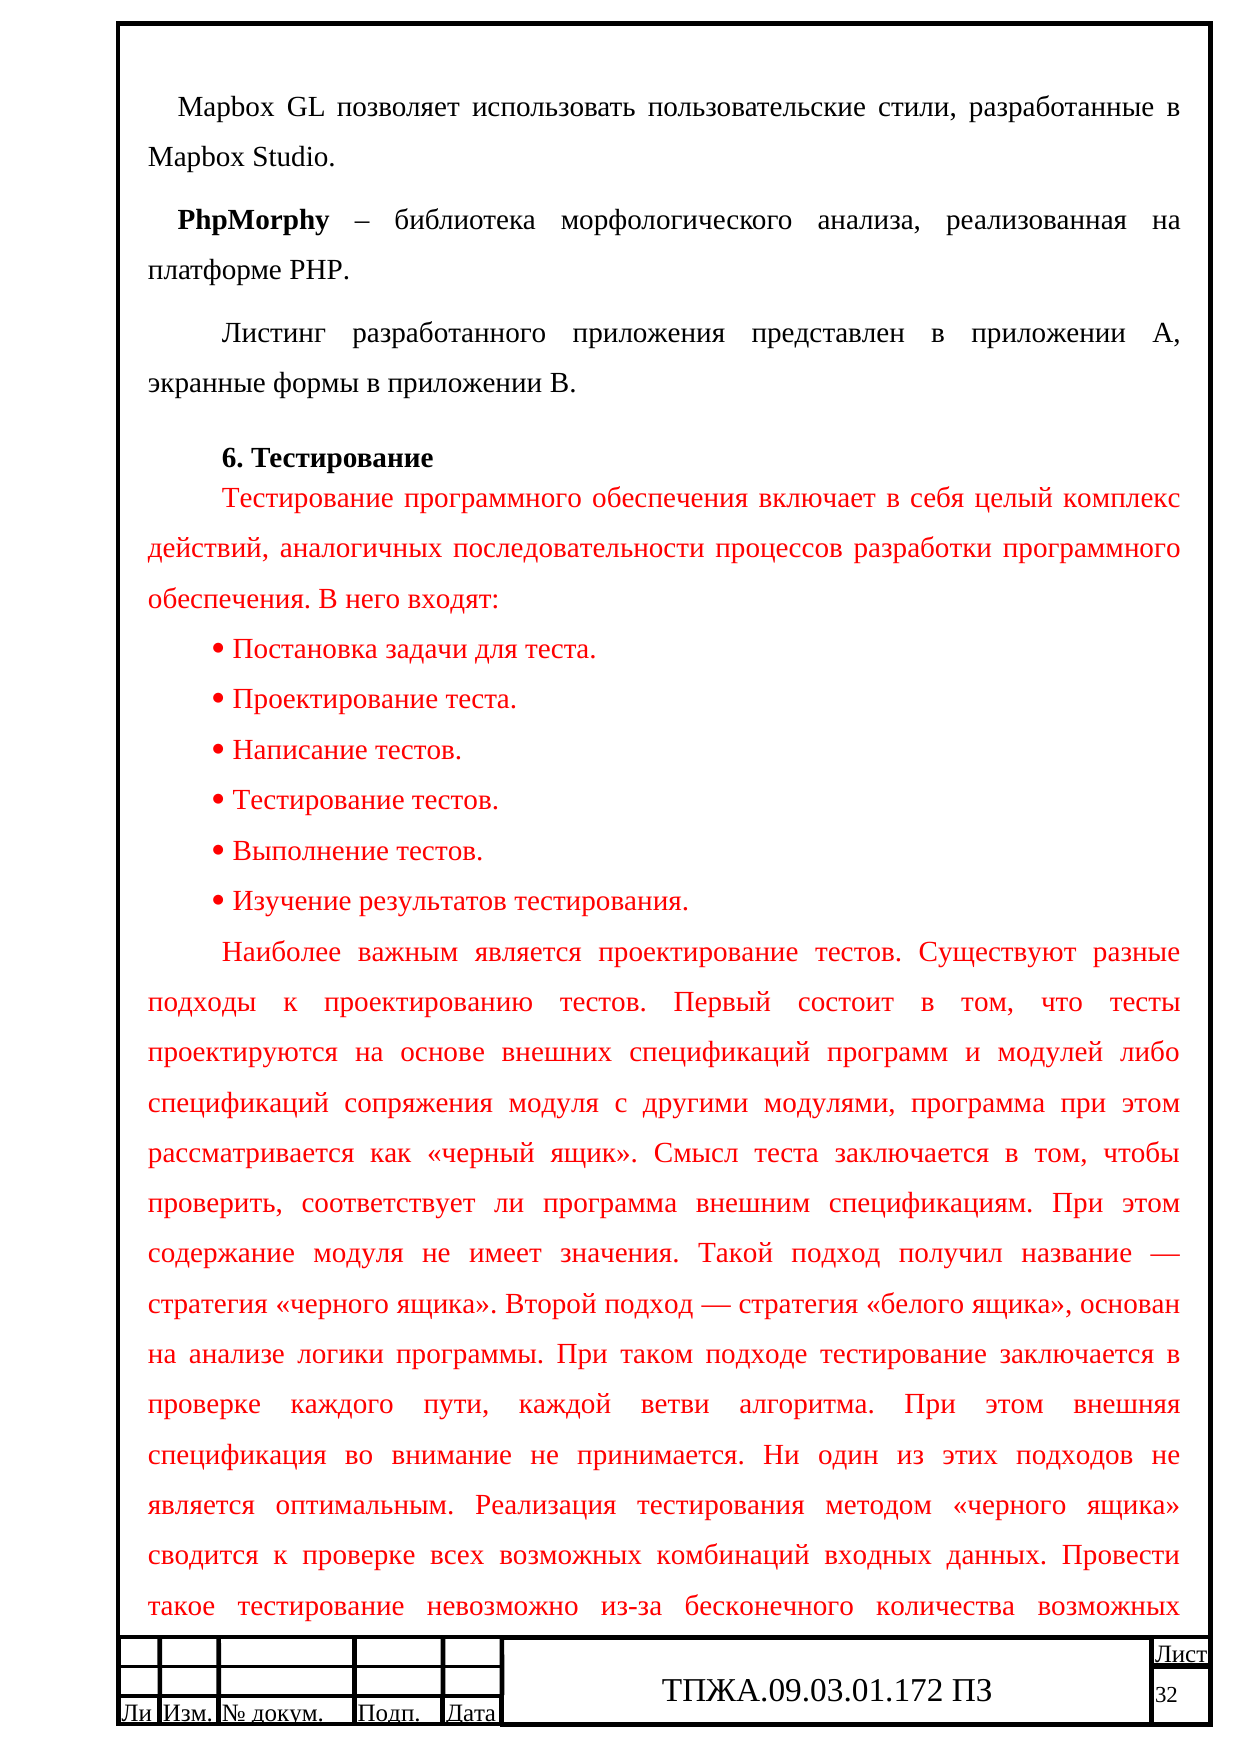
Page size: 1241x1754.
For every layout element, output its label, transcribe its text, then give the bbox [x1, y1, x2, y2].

text  Выполнение тестов. [213, 833, 1181, 867]
text  Тестирование тестов. [213, 782, 1181, 816]
subtitle 6. Тестирование [148, 441, 1181, 474]
text  Проектирование теста. [213, 682, 1181, 715]
text  Постановка задачи для теста. [213, 631, 1181, 665]
text Листинг разработанного приложения представлен в приложении А, экранные формы в приложении B. [148, 315, 1181, 399]
text  Написание тестов. [213, 732, 1181, 766]
list PhpMorphy – библиотека морфологического анализа, реализованная на платформе PHP. [148, 202, 1181, 286]
text Тестирование программного обеспечения включает в себя целый комплекс действий, аналогичных последовательности процессов разработки программного обеспечения. В него входят: [148, 480, 1181, 614]
list Mapbox GL позволяет использовать пользовательские стили, разработанные в Mapbox Studio. [148, 89, 1181, 172]
text  Изучение результатов тестирования. [213, 883, 1181, 917]
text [148, 934, 1181, 1621]
